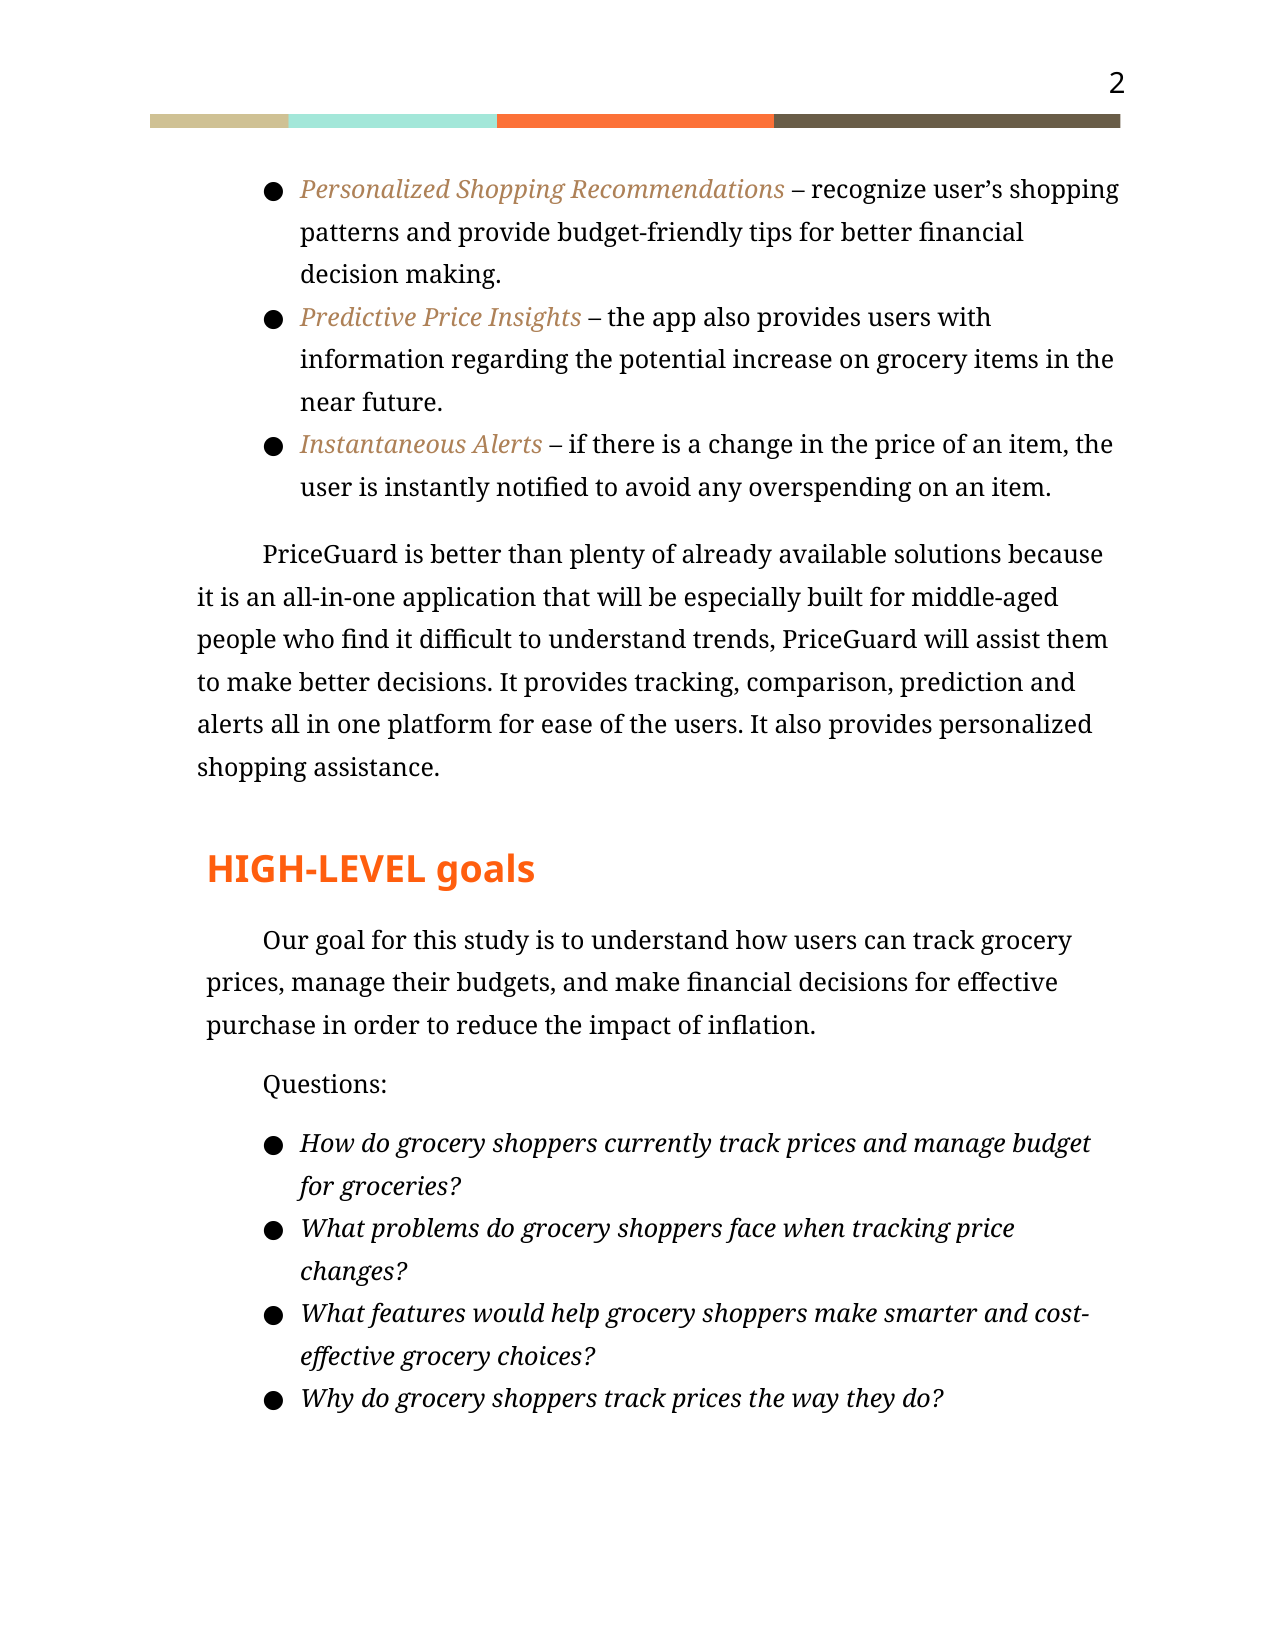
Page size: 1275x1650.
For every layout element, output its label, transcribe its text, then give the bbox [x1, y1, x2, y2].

list Instantaneous Alerts – if there is a change in the price of an item, the user is instantly notified to avoid any overspending on an item. [262, 427, 1125, 503]
list How do grocery shoppers currently track prices and manage budget for groceries? [262, 1126, 1125, 1202]
subtitle HIGH-LEVEL goals [206, 842, 1275, 893]
list What features would help grocery shoppers make smarter and cost-effective grocery choices? [262, 1296, 1125, 1372]
list Predictive Price Insights – the app also provides users with information regarding the potential increase on grocery items in the near future. [262, 299, 1125, 418]
text PriceGuard is better than plenty of already available solutions because it is an all-in-one application that will be especially built for middle-aged people who find it difficult to understand trends, PriceGuard will assist them to make better decisions. It provides tracking, comparison, prediction and alerts all in one platform for ease of the users. It also provides personalized shopping assistance. [197, 537, 1125, 783]
picture [150, 114, 1121, 128]
list What problems do grocery shoppers face when tracking price changes? [262, 1211, 1125, 1287]
list Personalized Shopping Recommendations – recognize user’s shopping patterns and provide budget-friendly tips for better financial decision making. [262, 172, 1125, 291]
text Questions: [206, 1067, 1125, 1101]
text Our goal for this study is to understand how users can track grocery prices, manage their budgets, and make financial decisions for effective purchase in order to reduce the impact of inflation. [206, 922, 1125, 1041]
list Why do grocery shoppers track prices the way they do? [262, 1381, 1125, 1415]
